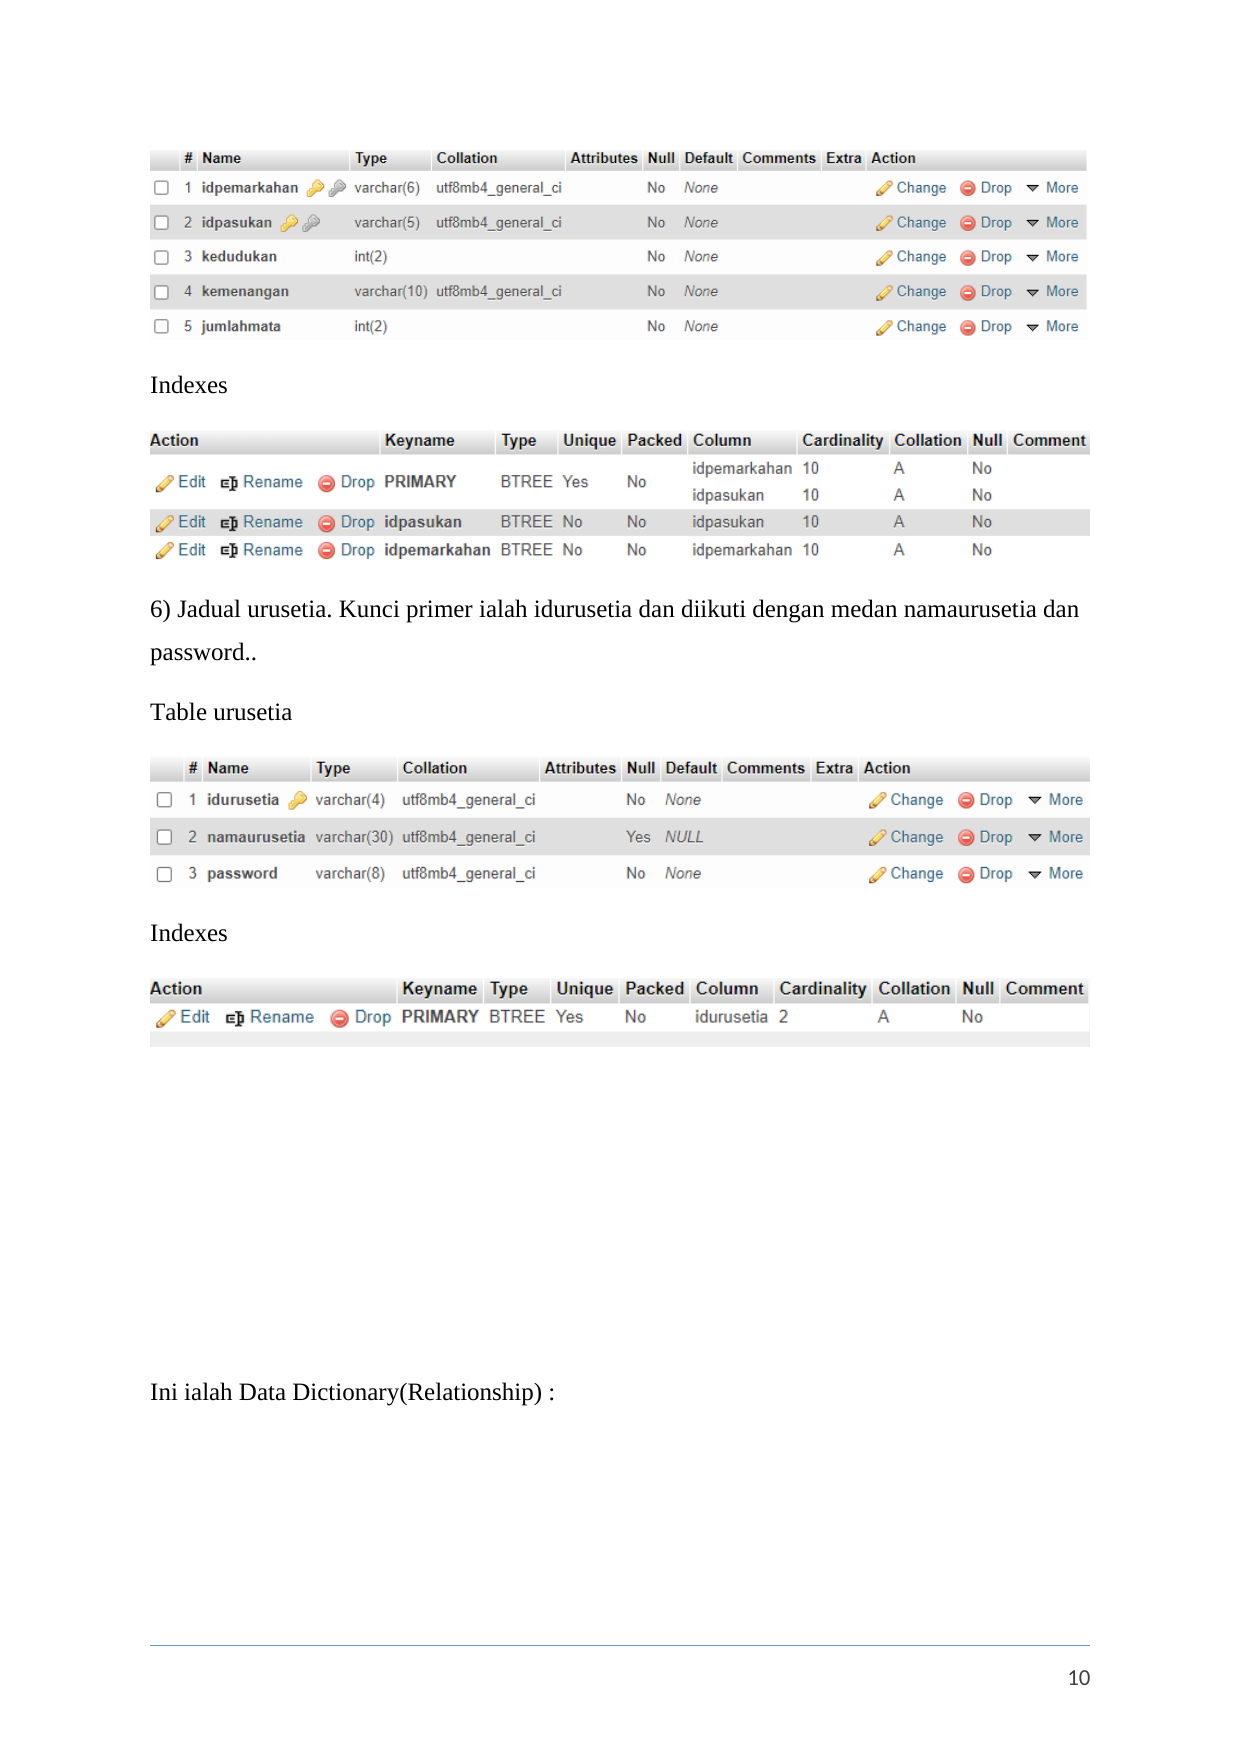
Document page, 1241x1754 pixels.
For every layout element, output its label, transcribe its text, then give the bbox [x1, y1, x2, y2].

picture [150, 430, 1090, 564]
picture [150, 756, 1090, 888]
text 6) Jadual urusetia. Kunci primer ialah idurusetia dan diikuti dengan medan namaurusetia dan password.. [150, 594, 1090, 666]
text Indexes [150, 370, 1090, 399]
text Indexes [150, 918, 1090, 947]
picture [150, 978, 1090, 1047]
text Table urusetia [150, 697, 1090, 726]
picture [150, 150, 1090, 340]
text Ini ialah Data Dictionary(Relationship) : [150, 1377, 1090, 1405]
